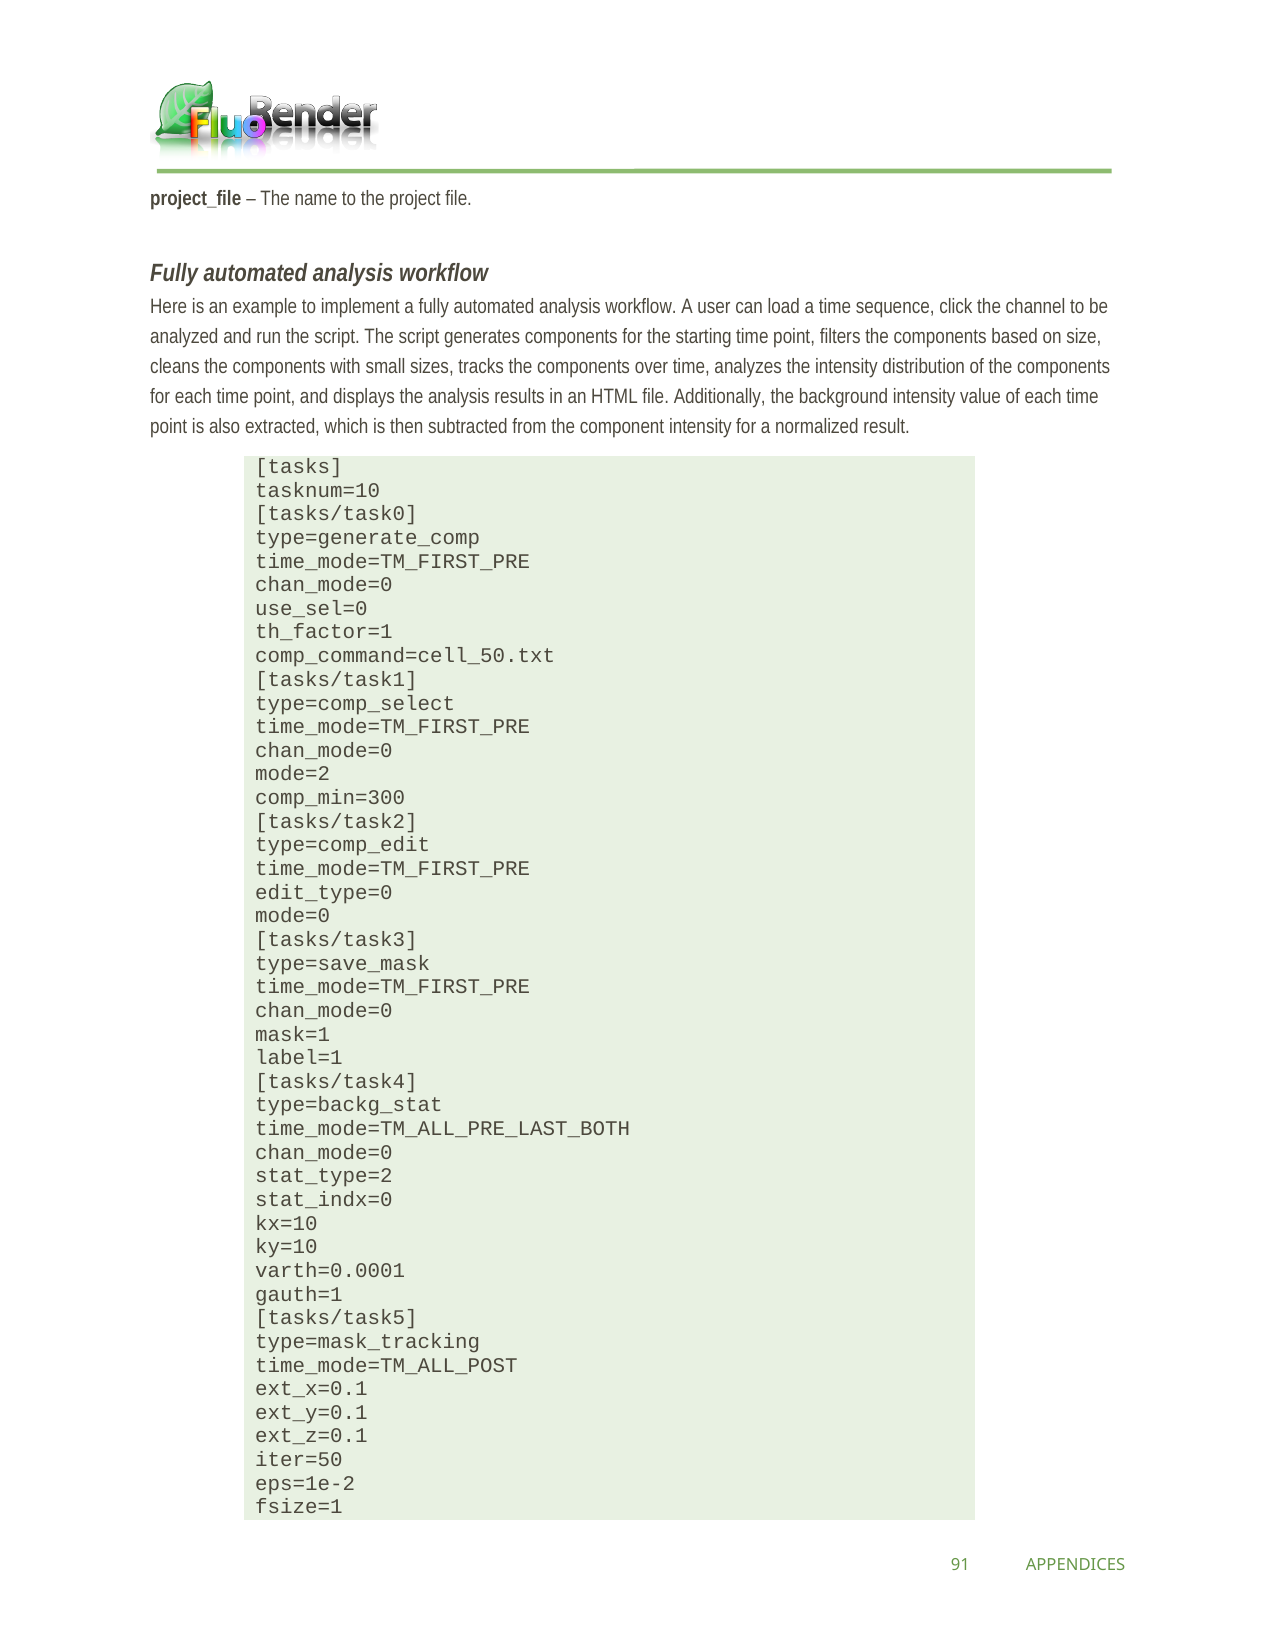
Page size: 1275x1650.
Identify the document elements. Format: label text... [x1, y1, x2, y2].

text Here is an example to implement a fully automated analysis workflow. A user can load a time sequence, click the channel to be analyzed and run the script. The script generates components for the starting time point, filters the components based on size, cleans the components with small sizes, tracks the components over time, analyzes the intensity distribution of the components for each time point, and displays the analysis results in an HTML file. Additionally, the background intensity value of each time point is also extracted, which is then subtracted from the component intensity for a normalized result. [150, 294, 1125, 438]
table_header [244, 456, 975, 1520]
picture [150, 75, 379, 162]
text project_file – The name to the project file. [150, 185, 1125, 209]
subtitle Fully automated analysis workflow [150, 258, 1125, 287]
